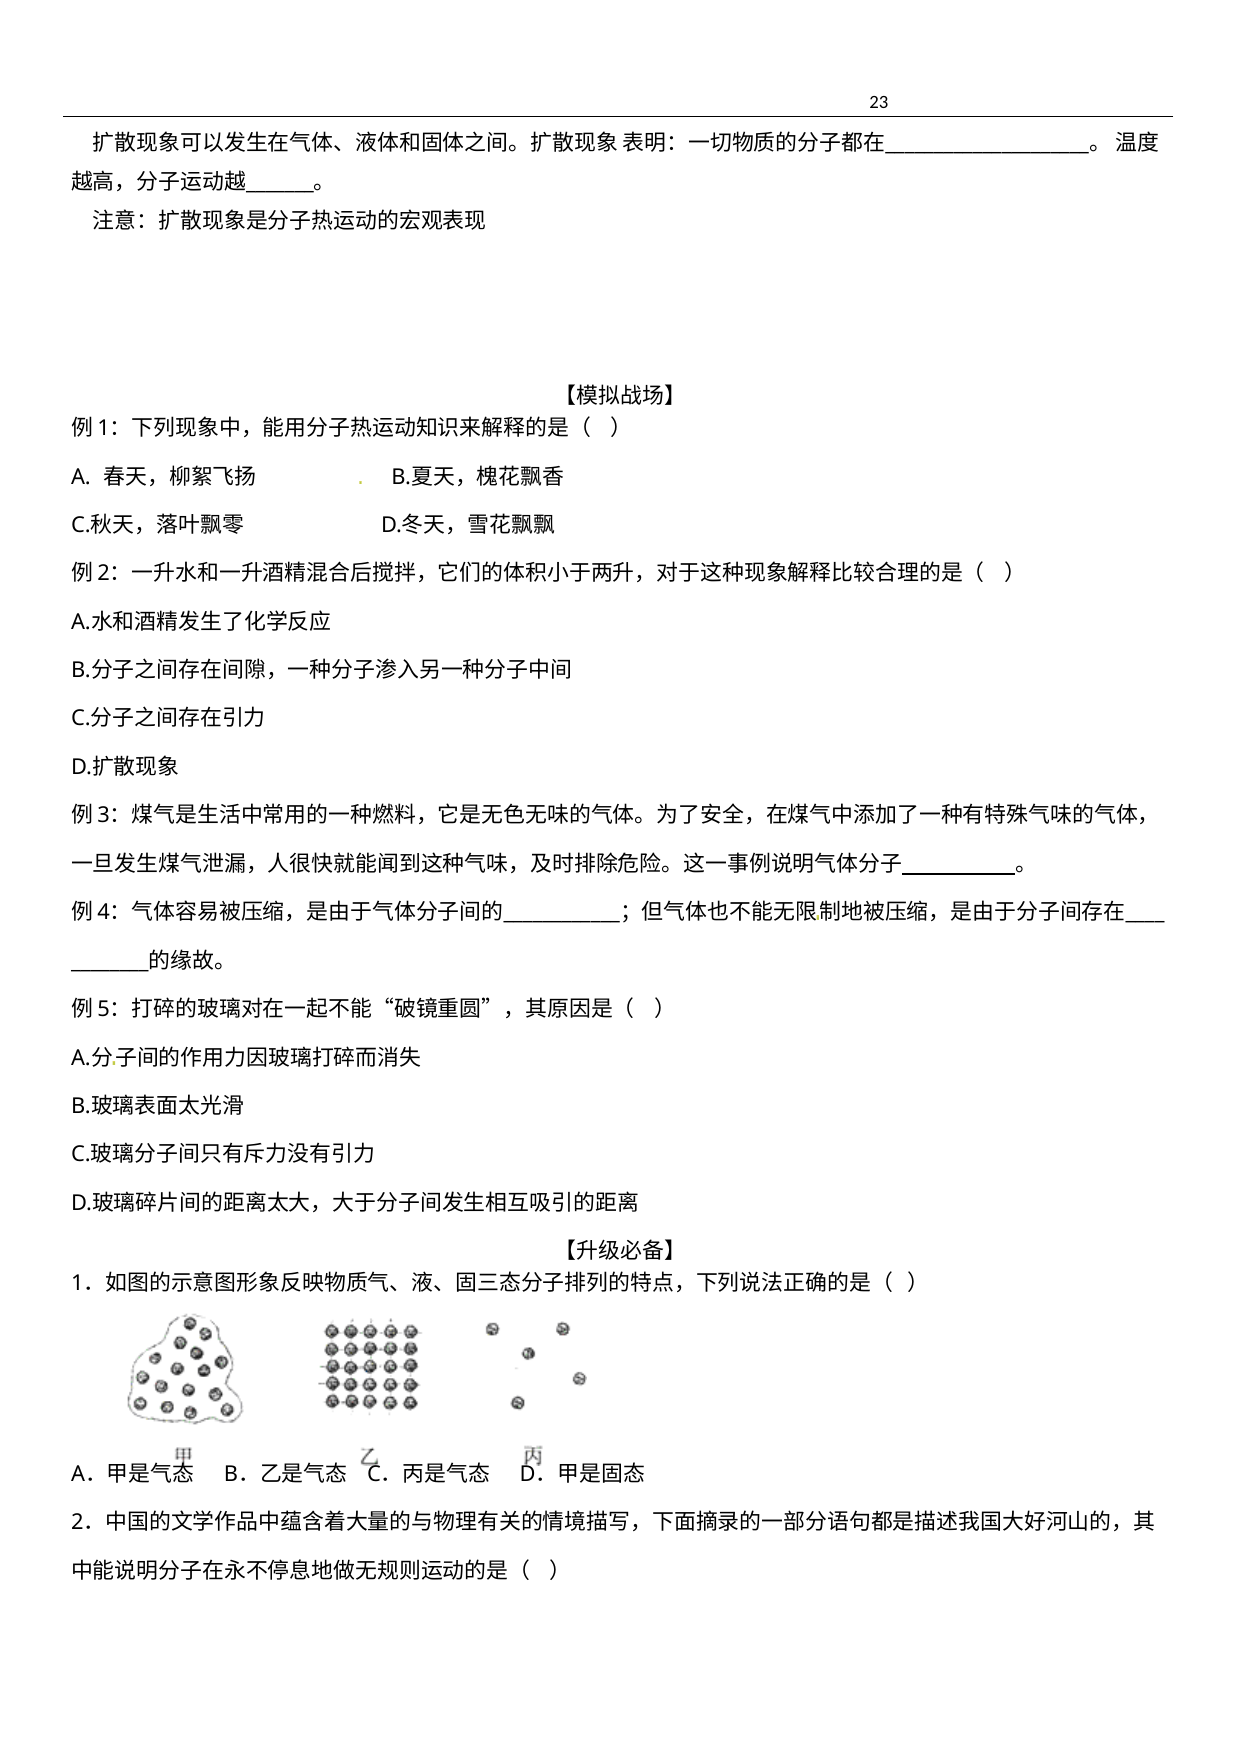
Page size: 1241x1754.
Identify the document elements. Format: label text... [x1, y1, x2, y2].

list 春天，柳絮飞扬 B.夏天，槐花飘香 [71, 458, 1169, 491]
list 注意：扩散现象是分子热运动的宏观表现 [71, 202, 1169, 235]
text B.玻璃表面太光滑 [71, 1087, 1169, 1120]
text D.扩散现象 [71, 748, 1169, 781]
text A．甲是气态 B．乙是气态 C．丙是气态 D．甲是固态 [71, 1456, 1169, 1488]
text A.分子间的作用力因玻璃打碎而消失 [71, 1039, 1169, 1072]
text 【模拟战场】 [71, 377, 1169, 410]
text 例4：气体容易被压缩，是由于气体分子间的____________；但气体也不能无限制地被压缩，是由于分子间存在____________的缘故。 [71, 894, 1169, 975]
text 例3：煤气是生活中常用的一种燃料，它是无色无味的气体。为了安全，在煤气中添加了一种有特殊气味的气体，一旦发生煤气泄漏，人很快就能闻到这种气味，及时排除危险。这一事例说明气体分子 。 [71, 797, 1169, 878]
text 2．中国的文学作品中蕴含着大量的与物理有关的情境描写，下面摘录的一部分语句都是描述我国大好河山的，其中能说明分子在永不停息地做无规则运动的是（ ） [71, 1504, 1169, 1585]
text C.分子之间存在引力 [71, 700, 1169, 732]
list 扩散现象可以发生在气体、液体和固体之间。扩散现象 表明：一切物质的分子都在_____________________。 温度越高，分子运动越_______。 [71, 125, 1169, 196]
text 例2：一升水和一升酒精混合后搅拌，它们的体积小于两升，对于这种现象解释比较合理的是（ ） [71, 555, 1169, 587]
text C.玻璃分子间只有斥力没有引力 [71, 1136, 1169, 1168]
text B.分子之间存在间隙，一种分子渗入另一种分子中间 [71, 652, 1169, 684]
text 例5：打碎的玻璃对在一起不能“破镜重圆”，其原因是（ ） [71, 991, 1169, 1023]
picture [125, 1312, 587, 1456]
text A.水和酒精发生了化学反应 [71, 603, 1169, 636]
text 1．如图的示意图形象反映物质气、液、固三态分子排列的特点，下列说法正确的是（ ） [71, 1265, 1169, 1297]
text D.玻璃碎片间的距离太大，大于分子间发生相互吸引的距离 [71, 1184, 1169, 1217]
list C.秋天，落叶飘零 D.冬天，雪花飘飘 [71, 507, 1169, 539]
text 例1：下列现象中，能用分子热运动知识来解释的是（ ） [71, 410, 1169, 442]
text 【升级必备】 [71, 1232, 1169, 1265]
